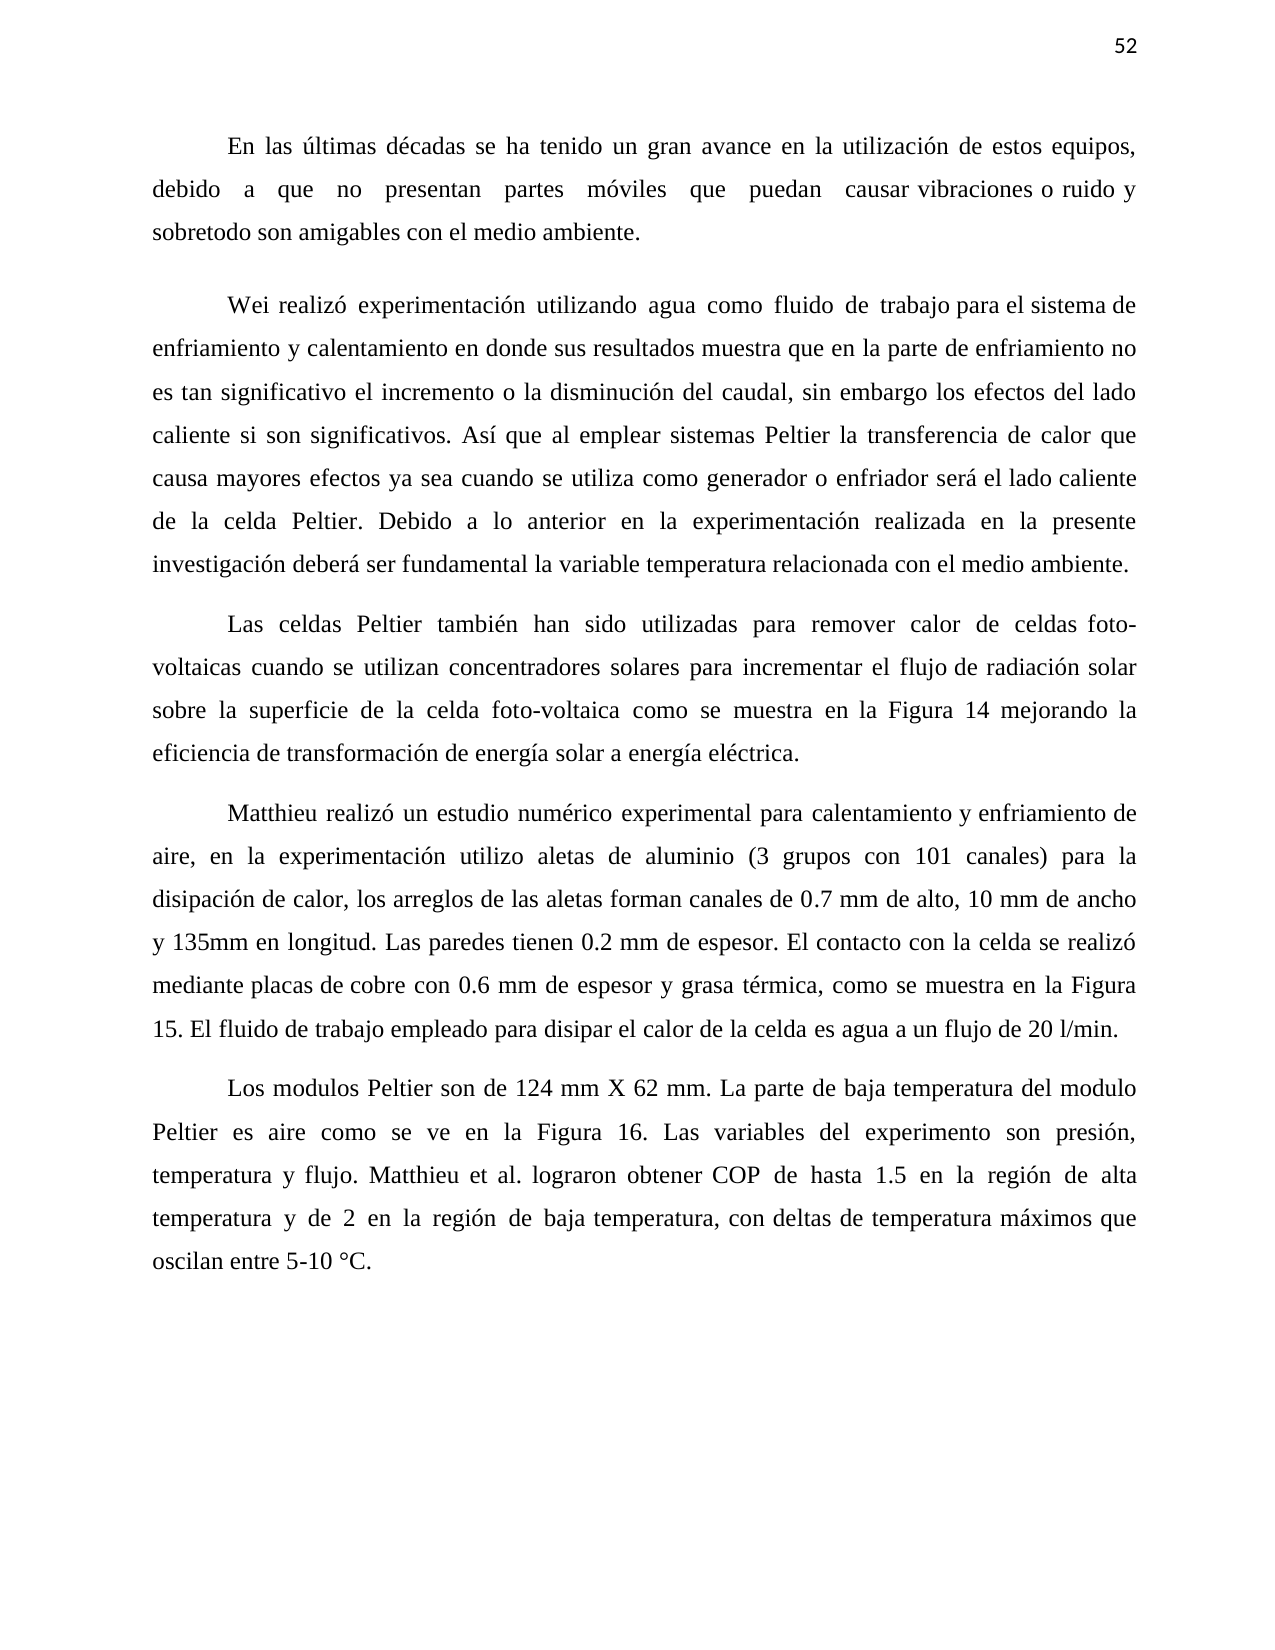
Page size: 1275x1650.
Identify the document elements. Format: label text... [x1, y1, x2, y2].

text Wei realizó experimentación utilizando agua como fluido de trabajo para el sistema de enfriamiento y calentamiento en donde sus resultados muestra que en la parte de enfriamiento no es tan significativo el incremento o la disminución del caudal, sin embargo los efectos del lado caliente si son significativos. Así que al emplear sistemas Peltier la transferencia de calor que causa mayores efectos ya sea cuando se utiliza como generador o enfriador será el lado caliente de la celda Peltier. Debido a lo anterior en la experimentación realizada en la presente investigación deberá ser fundamental la variable temperatura relacionada con el medio ambiente. [152, 277, 1137, 578]
text Matthieu realizó un estudio numérico experimental para calentamiento y enfriamiento de aire, en la experimentación utilizo aletas de aluminio (3 grupos con 101 canales) para la disipación de calor, los arreglos de las aletas forman canales de 0.7 mm de alto, 10 mm de ancho y 135mm en longitud. Las paredes tienen 0.2 mm de espesor. El contacto con la celda se realizó mediante placas de cobre con 0.6 mm de espesor y grasa térmica, como se muestra en la Figura 15. El fluido de trabajo empleado para disipar el calor de la celda es agua a un flujo de 20 l/min. [152, 798, 1137, 1042]
text En las últimas décadas se ha tenido un gran avance en la utilización de estos equipos, debido a que no presentan partes móviles que puedan causar vibraciones o ruido y sobretodo son amigables con el medio ambiente. [152, 131, 1137, 246]
text Las celdas Peltier también han sido utilizadas para remover calor de celdas foto-voltaicas cuando se utilizan concentradores solares para incrementar el flujo de radiación solar sobre la superficie de la celda foto-voltaica como se muestra en la Figura 14 mejorando la eficiencia de transformación de energía solar a energía eléctrica. [152, 609, 1137, 767]
text Los modulos Peltier son de 124 mm X 62 mm. La parte de baja temperatura del modulo Peltier es aire como se ve en la Figura 16. Las variables del experimento son presión, temperatura y flujo. Matthieu et al. lograron obtener COP de hasta 1.5 en la región de alta temperatura y de 2 en la región de baja temperatura, con deltas de temperatura máximos que oscilan entre 5-10 °C. [152, 1073, 1137, 1275]
